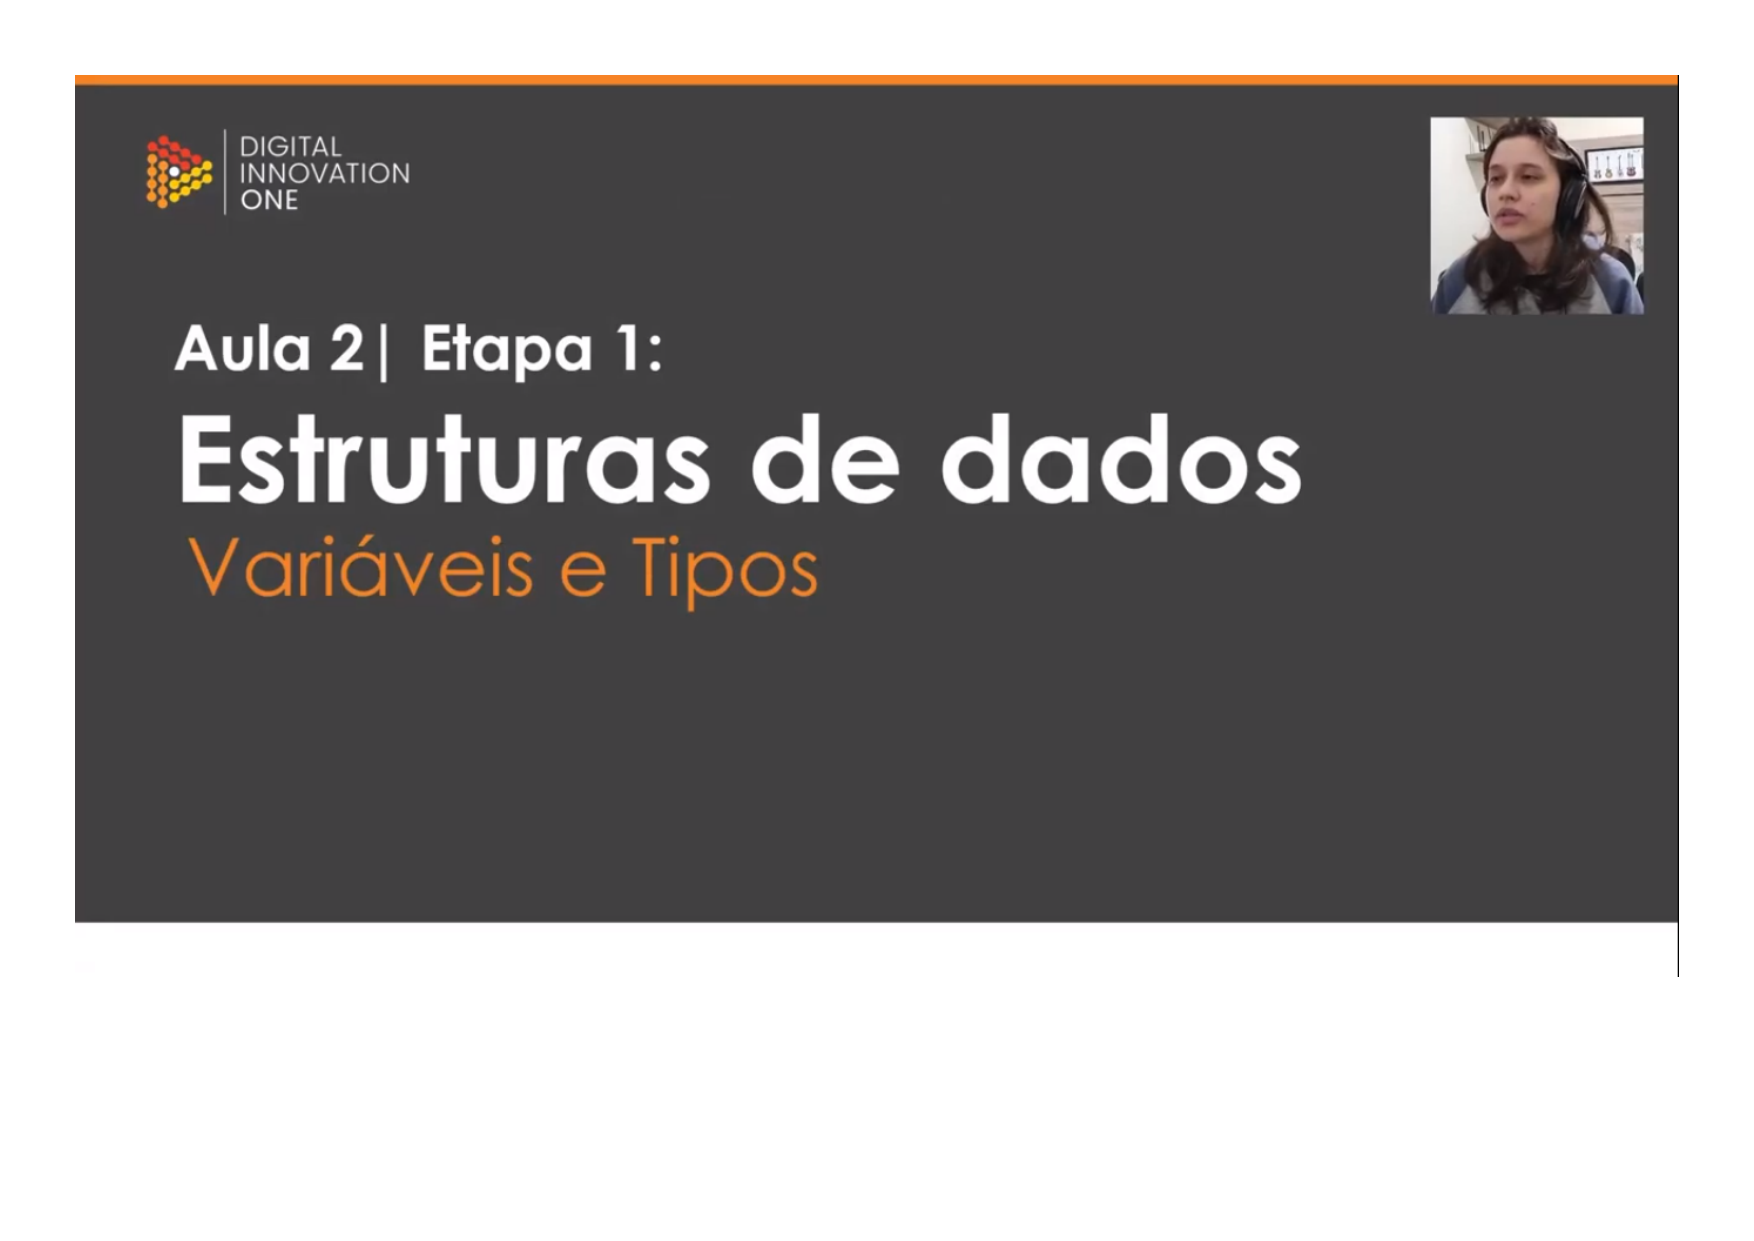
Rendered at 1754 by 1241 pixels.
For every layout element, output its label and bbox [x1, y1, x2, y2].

picture [75, 75, 1679, 977]
